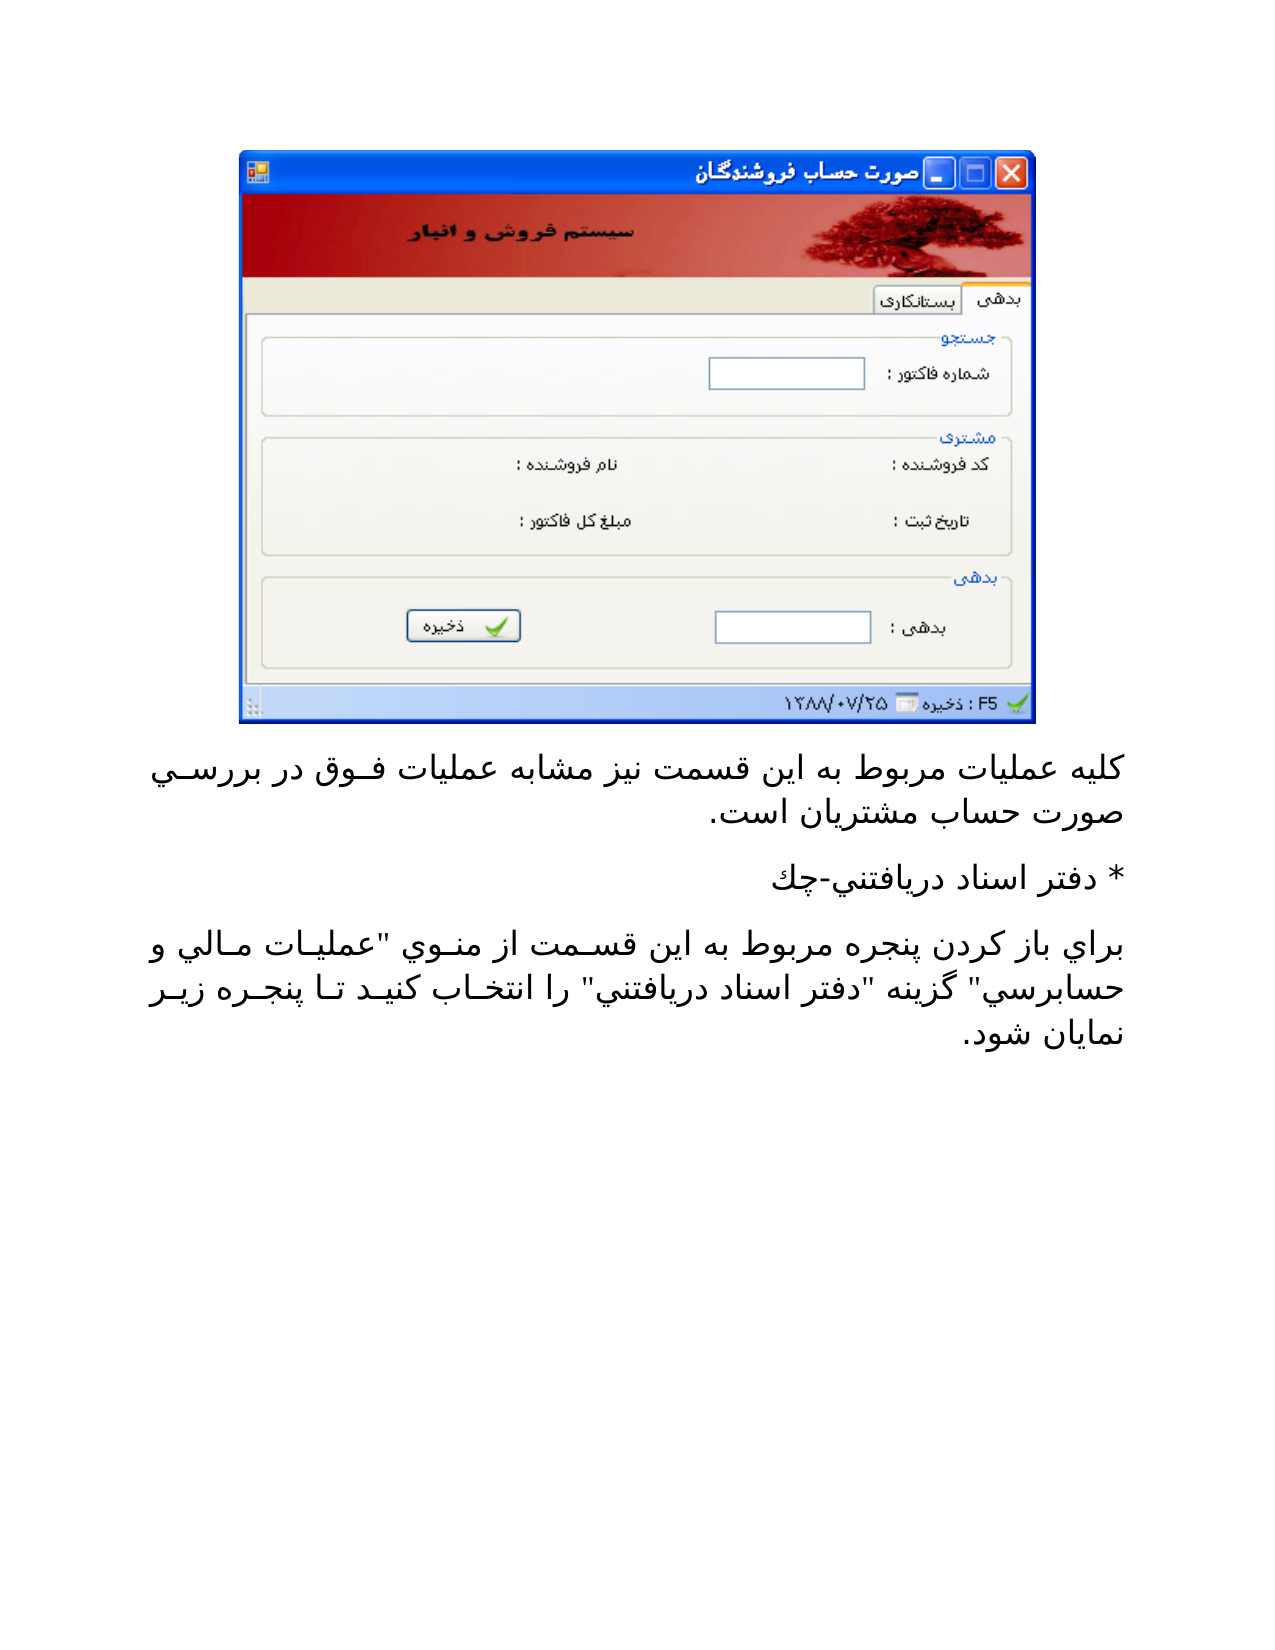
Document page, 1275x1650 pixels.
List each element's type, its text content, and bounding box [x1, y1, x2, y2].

picture [238, 150, 1036, 724]
text * دفتر اسناد دريافتني-چك [150, 858, 1125, 897]
text براي باز كردن پنجره مربوط به اين قسمت از منوي "عمليات مالي و حسابرسي" گزينه "دفتر اسناد دريافتني" را انتخاب كنيد تا پنجره زير نمايان شود. [150, 924, 1125, 1052]
text كليه عمليات مربوط به اين قسمت نيز مشابه عمليات فوق در بررسي صورت حساب مشتريان است. [150, 748, 1125, 832]
